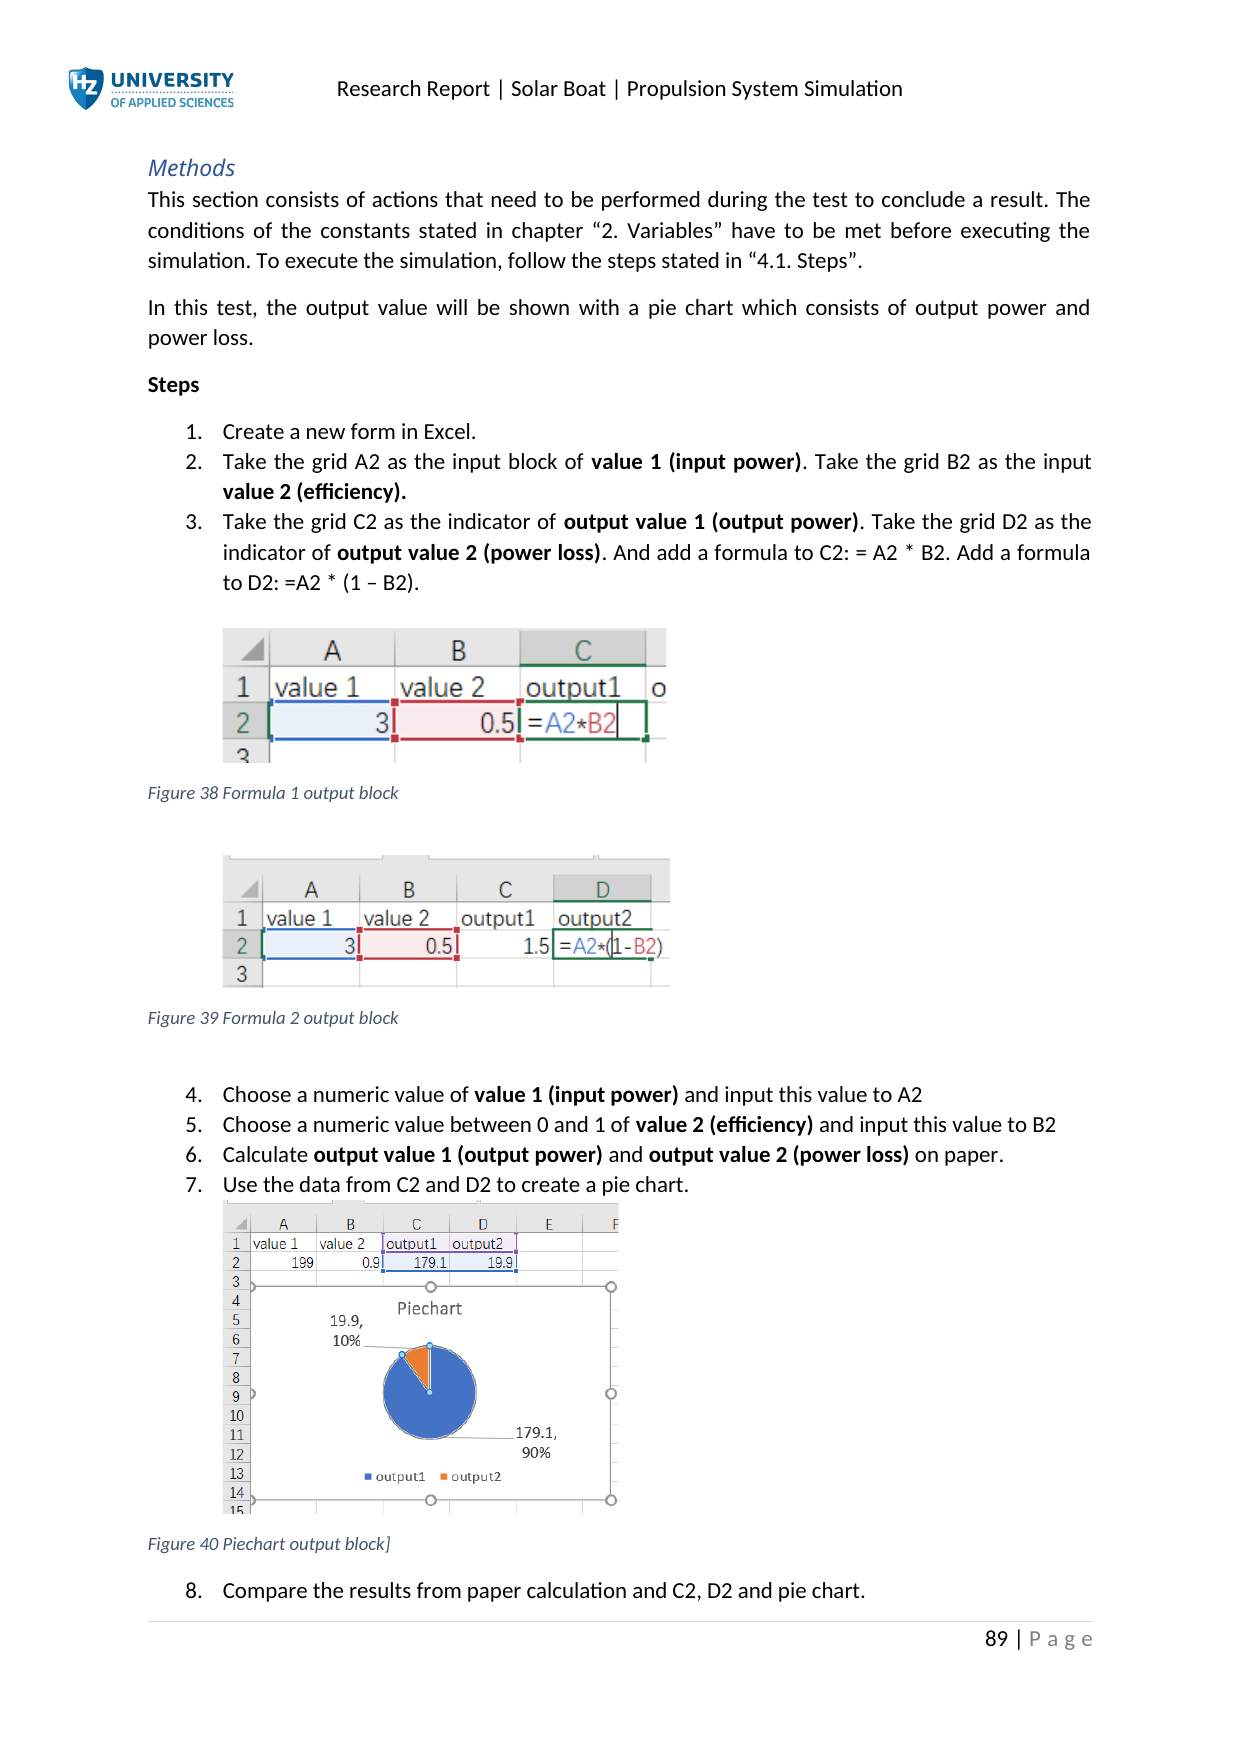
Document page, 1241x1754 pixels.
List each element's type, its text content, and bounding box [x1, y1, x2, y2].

text Figure 40 Piechart output block] [148, 1532, 1093, 1555]
picture [222, 1200, 619, 1514]
text This section consists of actions that need to be performed during the test to conclude a result. The conditions of the constants stated in chapter “2. Variables” have to be met before executing the simulation. To execute the simulation, follow the steps stated in “4.1. Steps”. [148, 186, 1093, 274]
list Create a new form in Excel. [185, 417, 1093, 445]
list Choose a numeric value of value 1 (input power) and input this value to A2 [185, 1080, 1093, 1108]
text Figure 38 Formula 1 output block [148, 781, 1093, 804]
subtitle Methods [148, 152, 1093, 183]
list Calculate output value 1 (output power) and output value 2 (power loss) on paper. [185, 1140, 1093, 1168]
text Figure 39 Formula 2 output block [148, 1006, 1093, 1029]
list Choose a numeric value between 0 and 1 of value 2 (efficiency) and input this value to B2 [185, 1110, 1093, 1138]
picture [222, 855, 671, 988]
picture [68, 67, 234, 110]
list Take the grid C2 as the indicator of output value 1 (output power). Take the grid D2 as the indicator of output value 2 (power loss). And add a formula to C2: = A2 * B2. Add a formula to D2: =A2 * (1 – B2). [185, 507, 1093, 596]
text In this test, the output value will be shown with a pie chart which consists of output power and power loss. [148, 293, 1093, 351]
list Use the data from C2 and D2 to create a pie chart. [185, 1171, 1093, 1199]
list Compare the results from paper calculation and C2, D2 and pie chart. [185, 1576, 1093, 1604]
text Steps [148, 370, 1093, 398]
list Take the grid A2 as the input block of value 1 (input power). Take the grid B2 as the input value 2 (efficiency). [185, 447, 1093, 505]
picture [222, 628, 667, 763]
